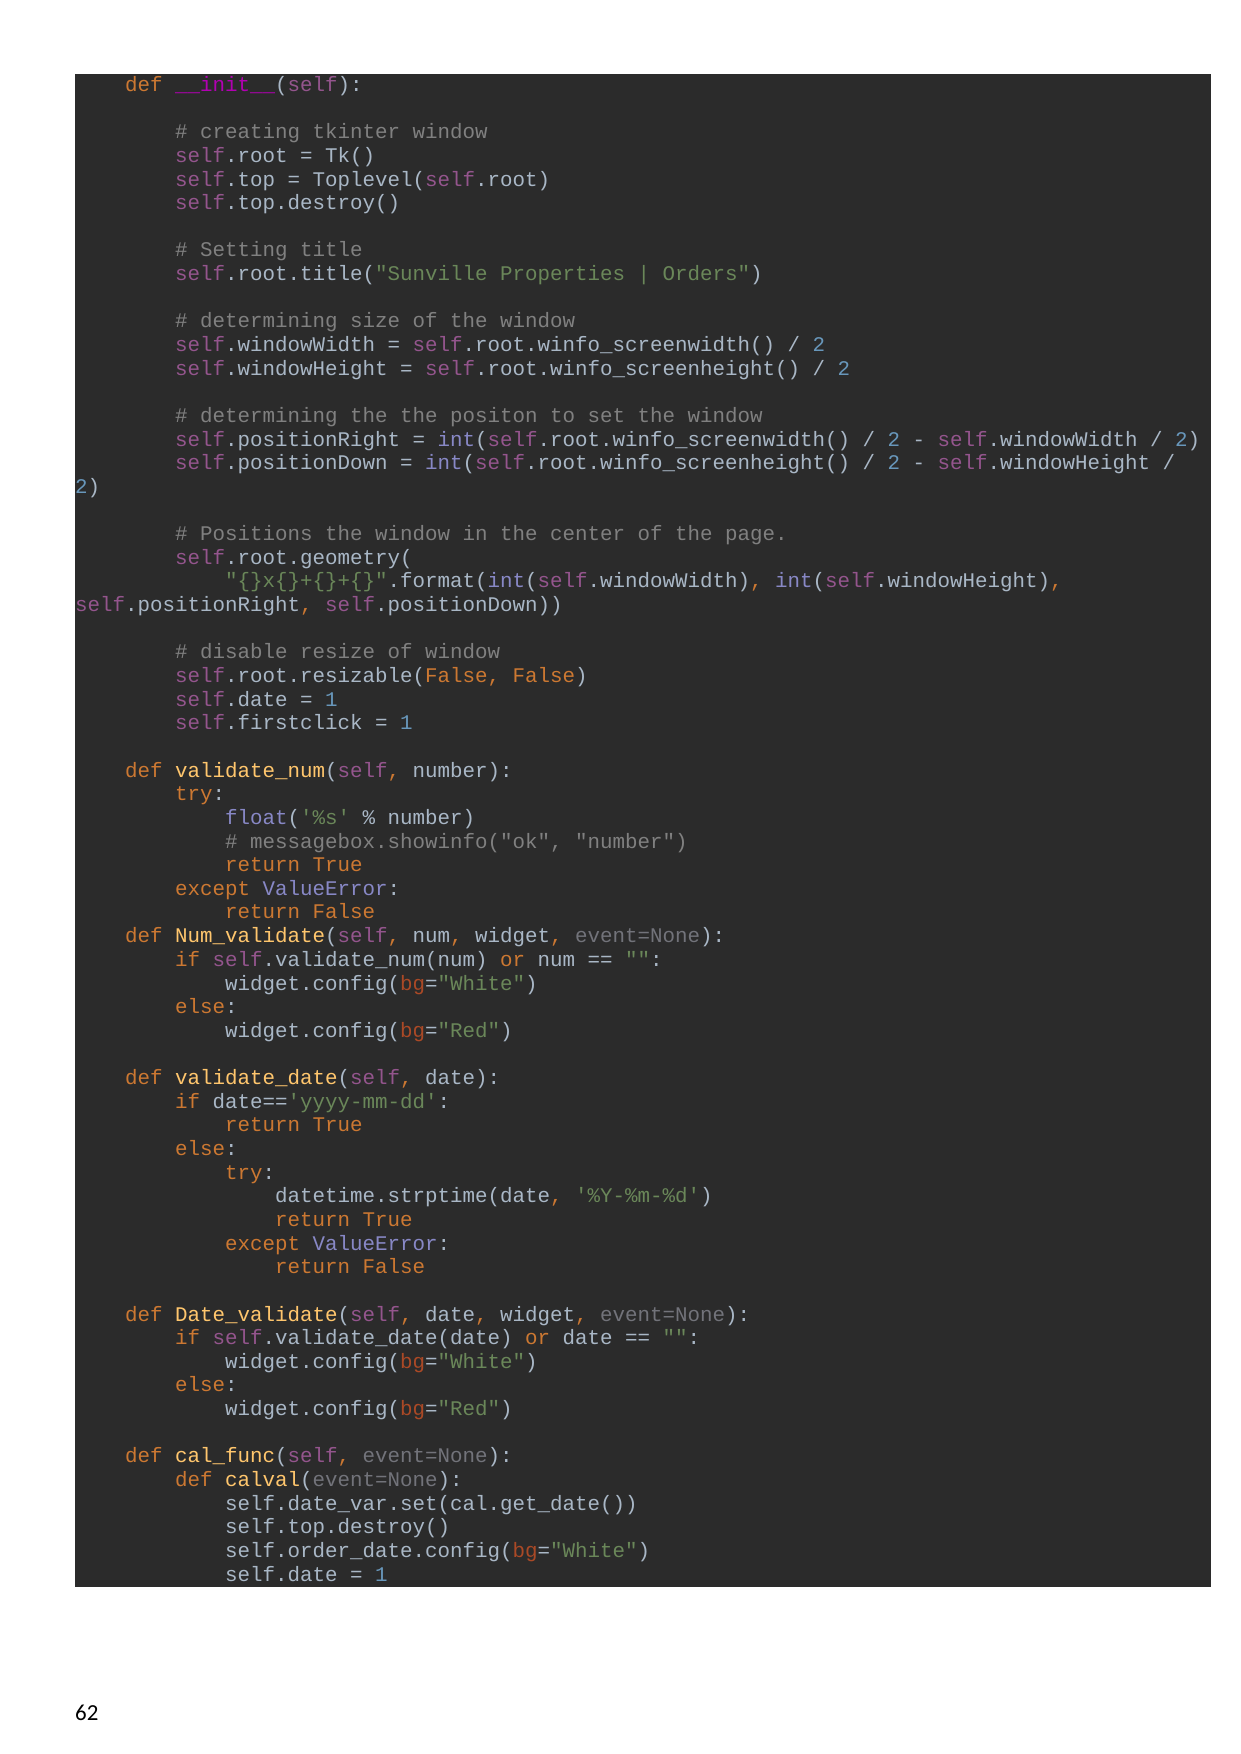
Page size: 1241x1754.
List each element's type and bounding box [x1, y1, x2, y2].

text [75, 74, 1211, 1587]
